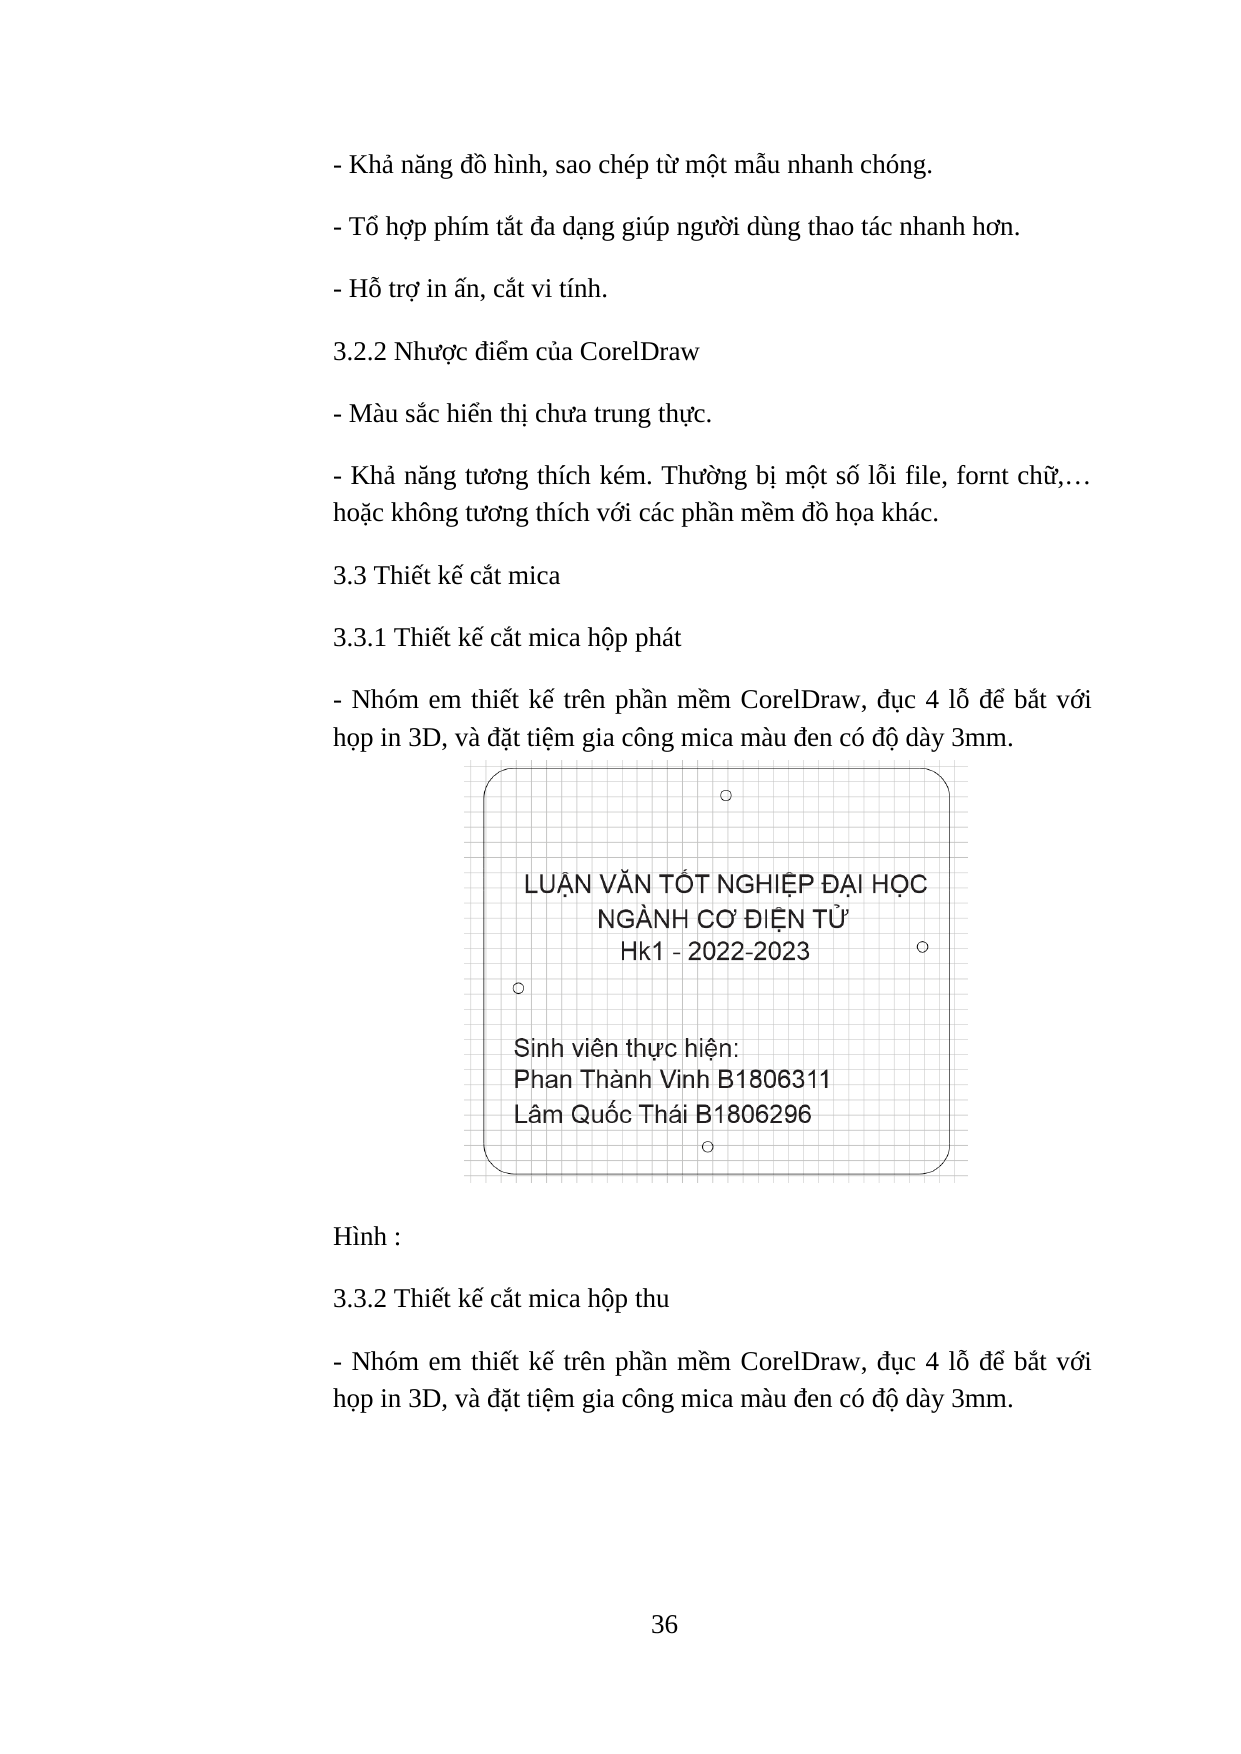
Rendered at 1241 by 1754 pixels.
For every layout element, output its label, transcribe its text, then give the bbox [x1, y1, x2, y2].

text - Nhóm em thiết kế trên phần mềm CorelDraw, đục 4 lỗ để bắt với họp in 3D, và đặt tiệm gia công mica màu đen có độ dày 3mm. [333, 683, 1092, 752]
text - Khả năng tương thích kém. Thường bị một số lỗi file, fornt chữ,…hoặc không tương thích với các phần mềm đồ họa khác. [333, 459, 1092, 528]
text - Tổ hợp phím tắt đa dạng giúp người dùng thao tác nhanh hơn. [333, 210, 1092, 241]
text 3.3.2 Thiết kế cắt mica hộp thu [333, 1282, 1092, 1313]
text - Nhóm em thiết kế trên phần mềm CorelDraw, đục 4 lỗ để bắt với họp in 3D, và đặt tiệm gia công mica màu đen có độ dày 3mm. [333, 1344, 1092, 1413]
text - Màu sắc hiển thị chưa trung thực. [333, 397, 1092, 428]
text - Hỗ trợ in ấn, cắt vi tính. [333, 272, 1092, 303]
text 3.2.2 Nhược điểm của CorelDraw [333, 334, 1092, 366]
text 3.3 Thiết kế cắt mica [333, 559, 1092, 590]
text 3.3.1 Thiết kế cắt mica hộp phát [333, 621, 1092, 652]
picture [464, 760, 968, 1183]
text - Khả năng đồ hình, sao chép từ một mẫu nhanh chóng. [333, 148, 1092, 179]
